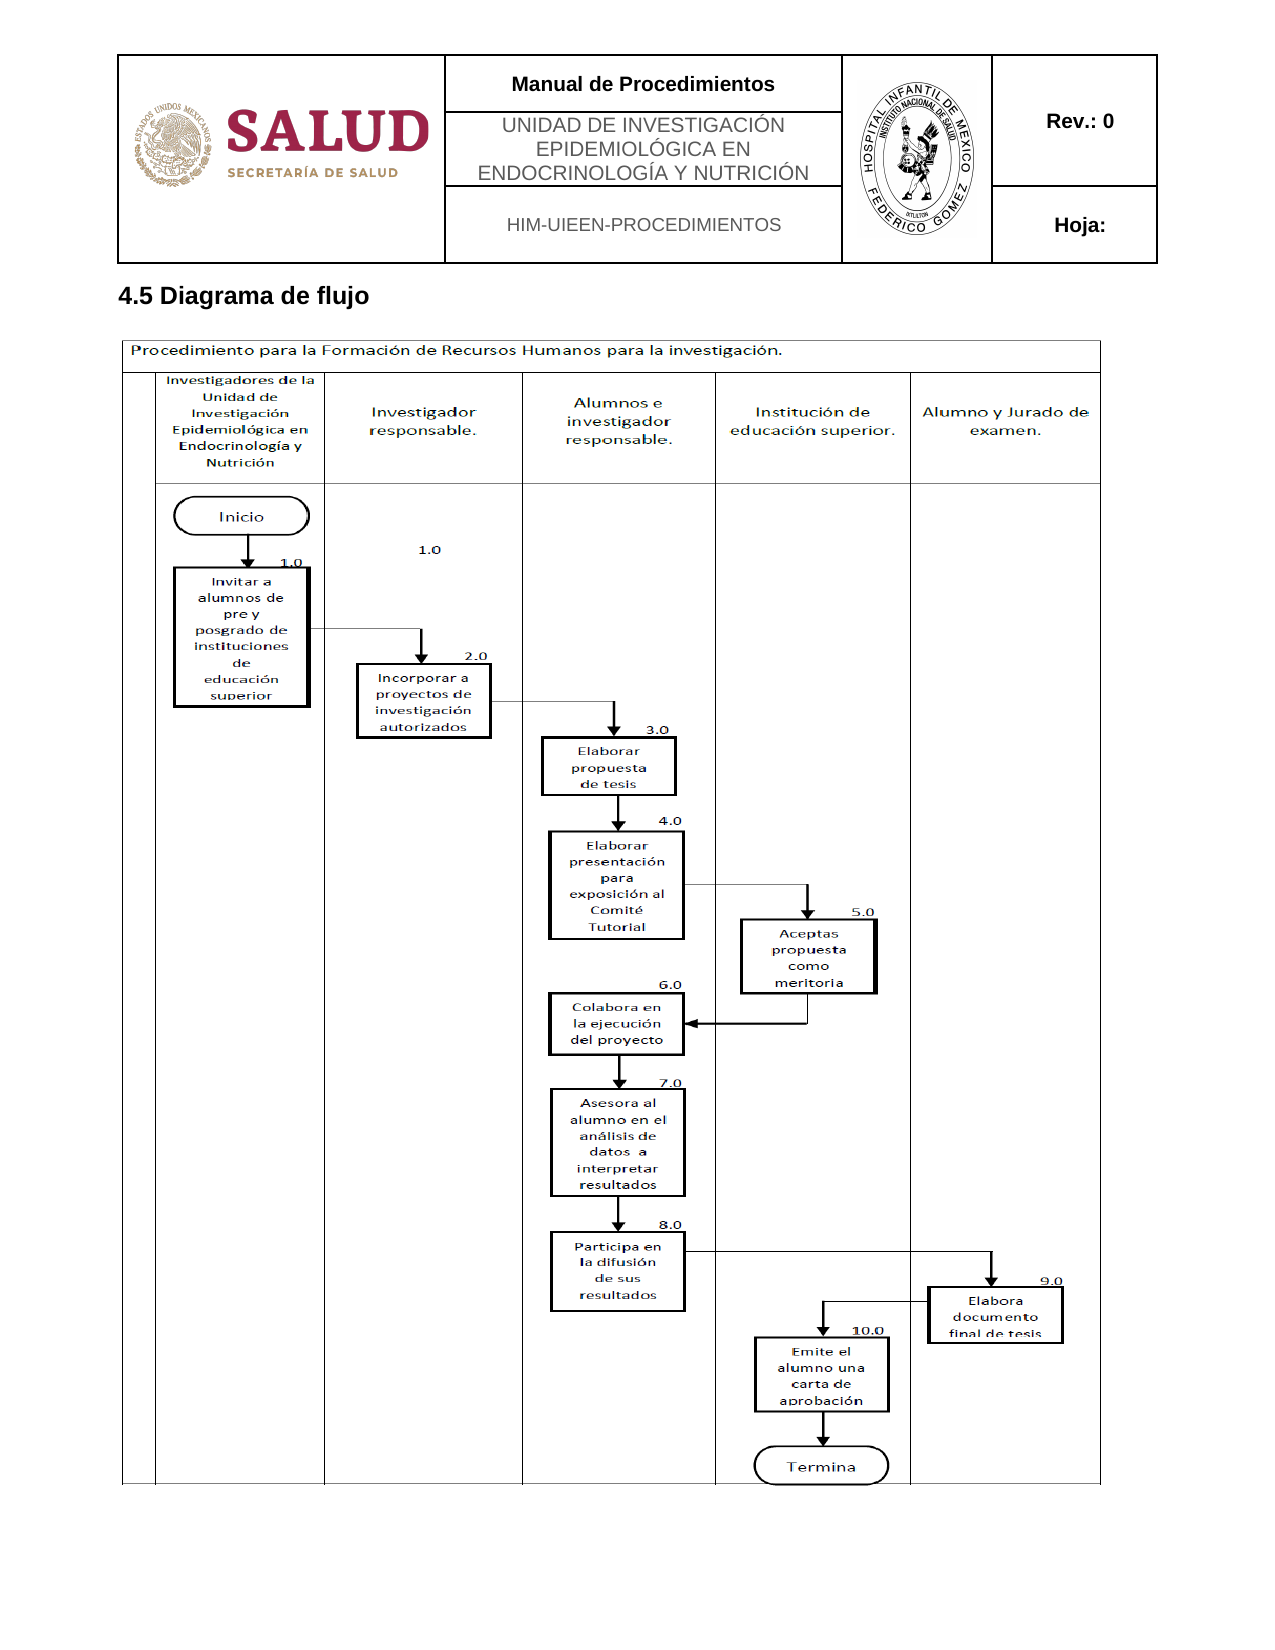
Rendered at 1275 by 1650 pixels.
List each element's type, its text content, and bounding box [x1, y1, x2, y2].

picture [118, 336, 1110, 1491]
picture [134, 103, 429, 187]
picture [857, 80, 977, 238]
text 4.5 Diagrama de flujo [118, 281, 1157, 309]
